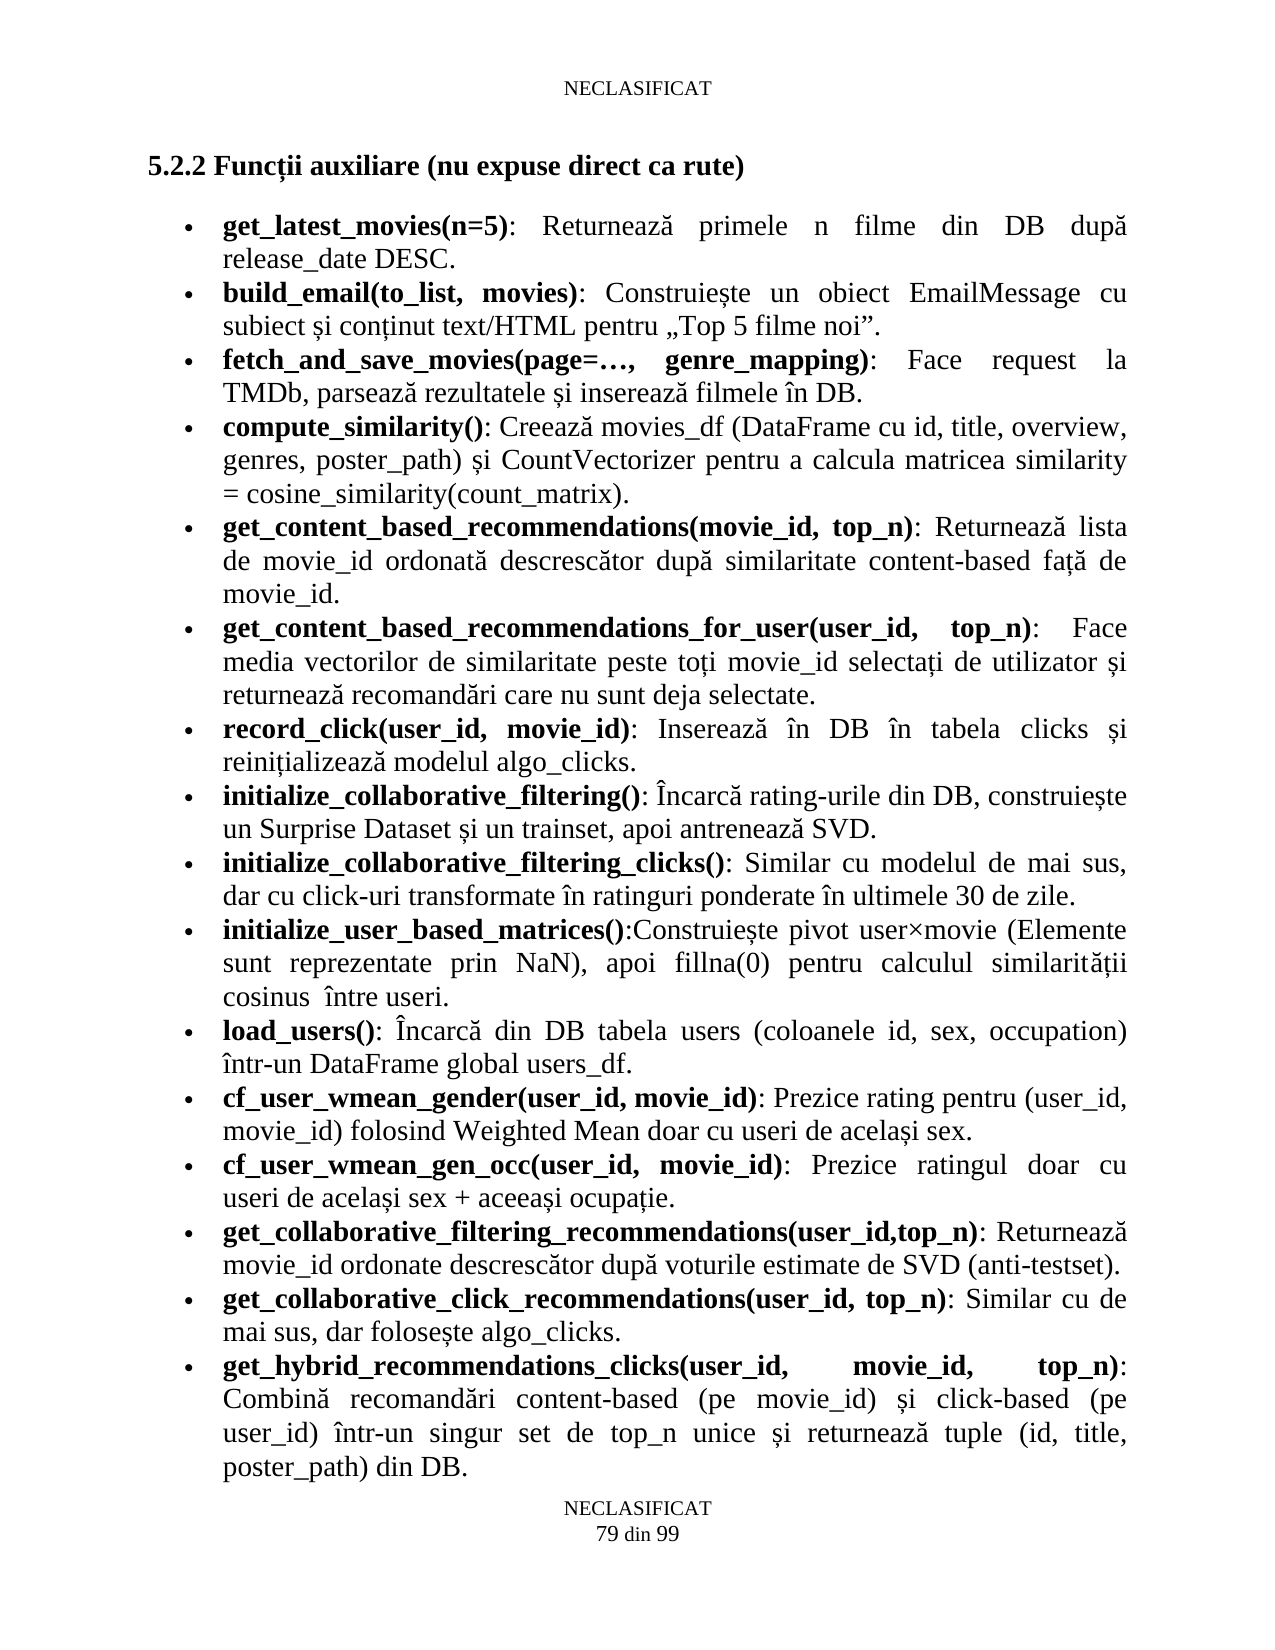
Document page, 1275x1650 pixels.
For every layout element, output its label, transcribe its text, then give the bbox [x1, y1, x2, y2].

list load_users(): Încarcă din DB tabela users (coloanele id, sex, occupation) într-un DataFrame global users_df. [185, 1013, 1127, 1080]
list get_content_based_recommendations_for_user(user_id, top_n): Face media vectorilor de similaritate peste toți movie_id selectați de utilizator și returnează recomandări care nu sunt deja selectate. [185, 610, 1127, 711]
list get_collaborative_filtering_recommendations(user_id,top_n): Returnează movie_id ordonate descrescător după voturile estimate de SVD (anti-testset). [185, 1214, 1127, 1281]
list get_content_based_recommendations(movie_id, top_n): Returnează lista de movie_id ordonată descrescător după similaritate content-based față de movie_id. [185, 509, 1127, 610]
list build_email(to_list, movies): Construiește un obiect EmailMessage cu subiect și conținut text/HTML pentru „Top 5 filme noi”. [185, 275, 1127, 342]
list initialize_collaborative_filtering_clicks(): Similar cu modelul de mai sus, dar cu click-uri transformate în ratinguri ponderate în ultimele 30 de zile. [185, 845, 1127, 912]
list get_collaborative_click_recommendations(user_id, top_n): Similar cu de mai sus, dar folosește algo_clicks. [185, 1281, 1127, 1348]
list get_hybrid_recommendations_clicks(user_id, movie_id, top_n): Combină recomandări content-based (pe movie_id) și click-based (pe user_id) într-un singur set de top_n unice și returnează tuple (id, title, poster_path) din DB. [185, 1348, 1127, 1482]
list get_latest_movies(n=5): Returnează primele n filme din DB după release_date DESC. [185, 208, 1127, 275]
list compute_similarity(): Creează movies_df (DataFrame cu id, title, overview, genres, poster_path) și CountVectorizer pentru a calcula matricea similarity = cosine_similarity(count_matrix). [185, 409, 1127, 509]
list record_click(user_id, movie_id): Inserează în DB în tabela clicks și reinițializează modelul algo_clicks. [185, 711, 1127, 778]
list initialize_collaborative_filtering(): Încarcă rating-urile din DB, construiește un Surprise Dataset și un trainset, apoi antrenează SVD. [185, 778, 1127, 845]
list cf_user_wmean_gender(user_id, movie_id): Prezice rating pentru (user_id, movie_id) folosind Weighted Mean doar cu useri de același sex. [185, 1080, 1127, 1147]
list initialize_user_based_matrices():Construiește pivot user×movie (Elemente sunt reprezentate prin NaN), apoi fillna(0) pentru calculul similarității cosinus între useri. [185, 912, 1127, 1013]
list cf_user_wmean_gen_occ(user_id, movie_id): Prezice ratingul doar cu useri de același sex + aceeași ocupație. [185, 1147, 1127, 1214]
list fetch_and_save_movies(page=…, genre_mapping): Face request la TMDb, parsează rezultatele și inserează filmele în DB. [185, 342, 1127, 409]
subtitle 5.2.2 Funcții auxiliare (nu expuse direct ca rute) [148, 148, 1127, 181]
